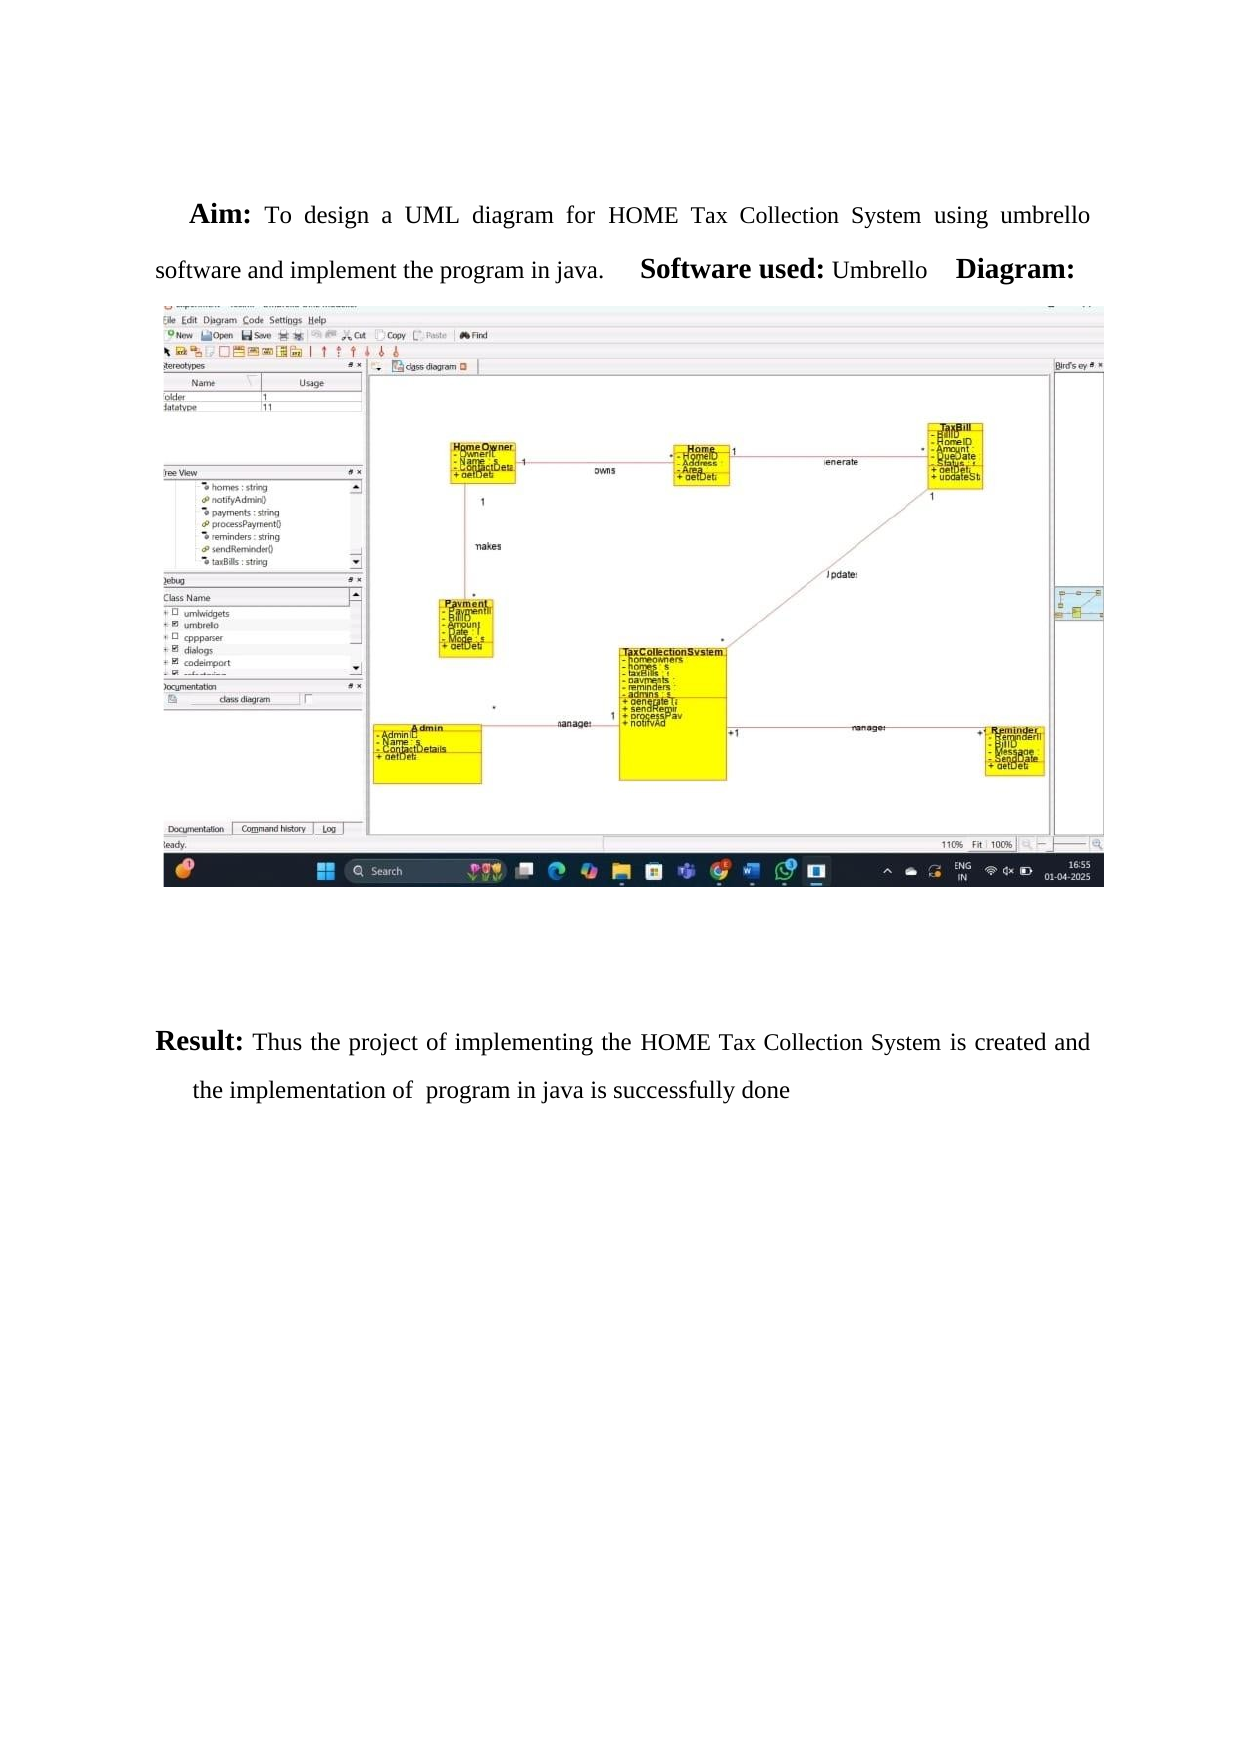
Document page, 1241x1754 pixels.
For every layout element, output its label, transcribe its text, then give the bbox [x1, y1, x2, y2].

text Aim: To design a UML diagram for HOME Tax Collection System using umbrello software and implement the program in java. Software used: Umbrello Diagram: [155, 197, 1091, 285]
picture [163, 306, 1104, 887]
text Result: Thus the project of implementing the HOME Tax Collection System is created and the implementation of program in java is successfully done [155, 1023, 1091, 1104]
